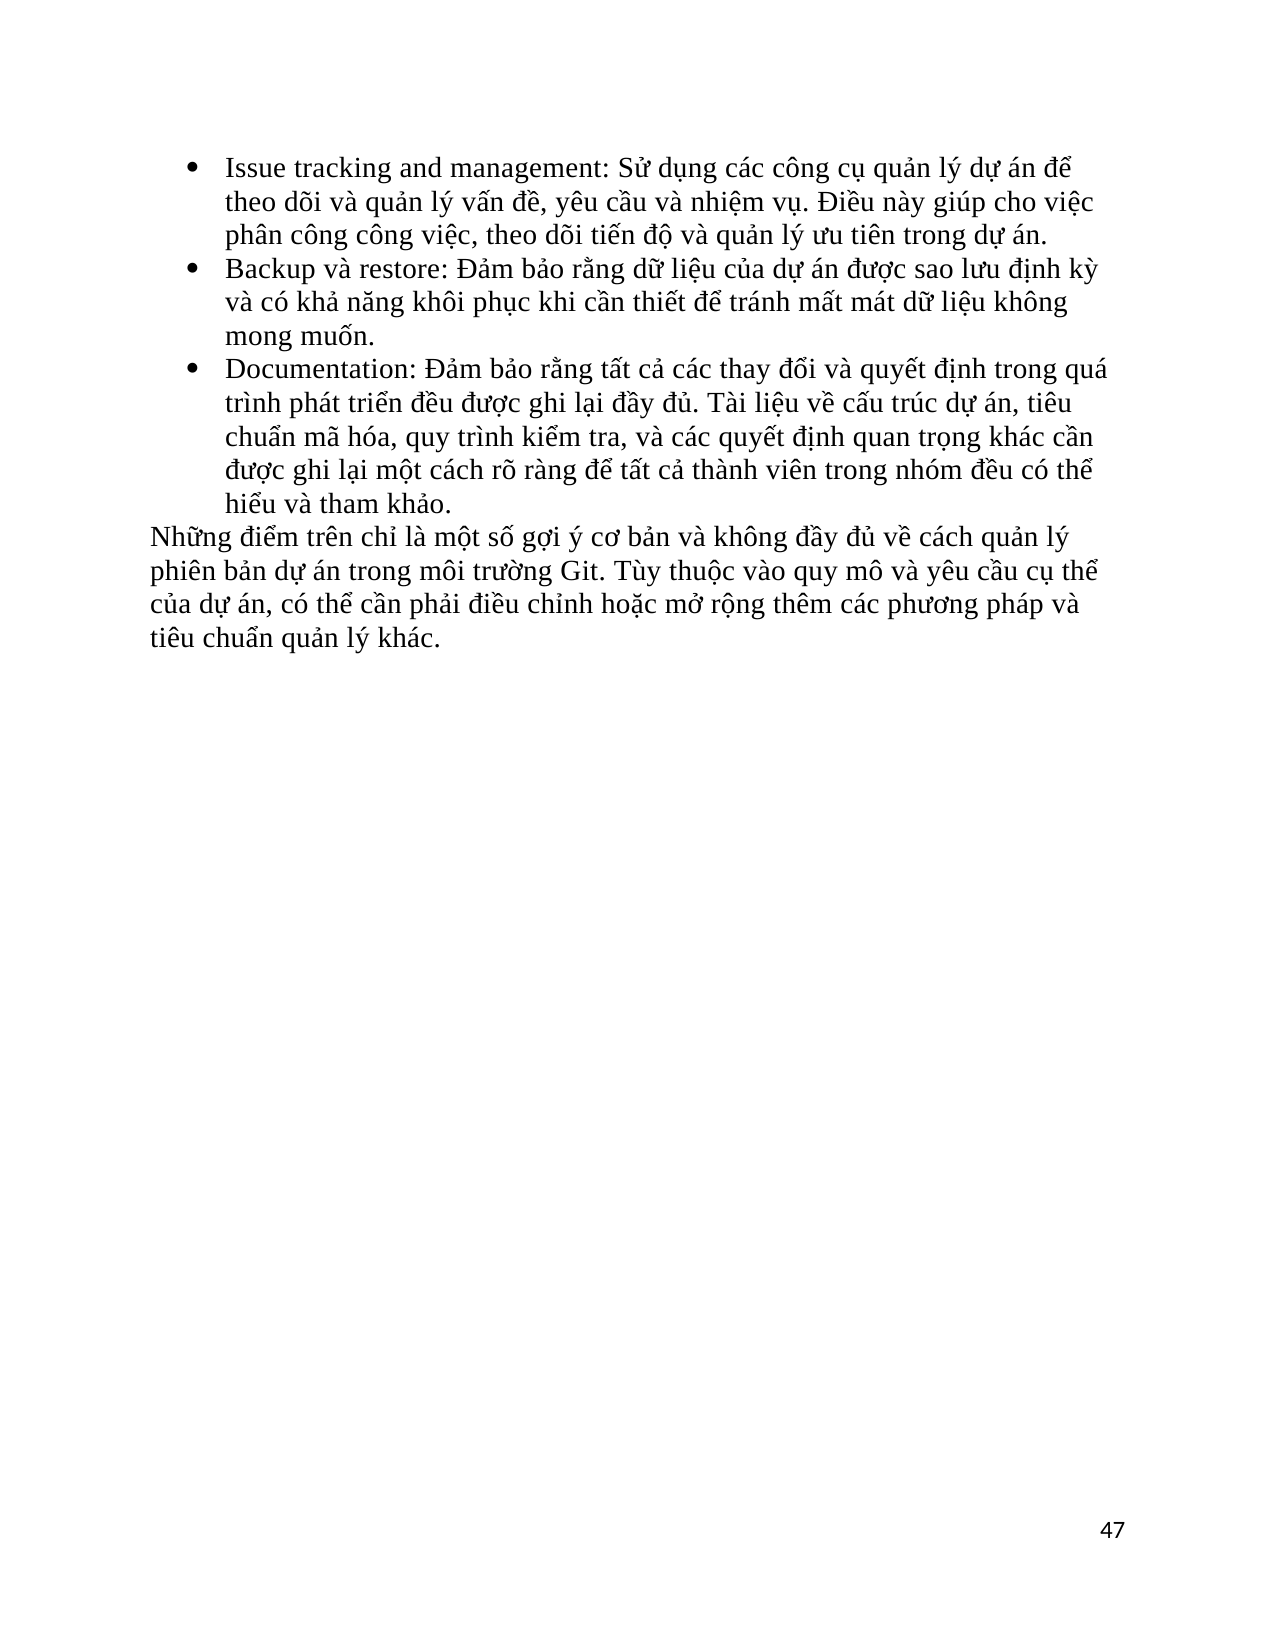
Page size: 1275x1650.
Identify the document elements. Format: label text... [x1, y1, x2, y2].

list Issue tracking and management: Sử dụng các công cụ quản lý dự án để theo dõi và quản lý vấn đề, yêu cầu và nhiệm vụ. Điều này giúp cho việc phân công công việc, theo dõi tiến độ và quản lý ưu tiên trong dự án. [187, 150, 1125, 251]
list Documentation: Đảm bảo rằng tất cả các thay đổi và quyết định trong quá trình phát triển đều được ghi lại đầy đủ. Tài liệu về cấu trúc dự án, tiêu chuẩn mã hóa, quy trình kiểm tra, và các quyết định quan trọng khác cần được ghi lại một cách rõ ràng để tất cả thành viên trong nhóm đều có thể hiểu và tham khảo. [187, 351, 1125, 519]
list Backup và restore: Đảm bảo rằng dữ liệu của dự án được sao lưu định kỳ và có khả năng khôi phục khi cần thiết để tránh mất mát dữ liệu không mong muốn. [187, 251, 1125, 351]
text Những điểm trên chỉ là một số gợi ý cơ bản và không đầy đủ về cách quản lý phiên bản dự án trong môi trường Git. Tùy thuộc vào quy mô và yêu cầu cụ thể của dự án, có thể cần phải điều chỉnh hoặc mở rộng thêm các phương pháp và tiêu chuẩn quản lý khác. [150, 519, 1125, 653]
